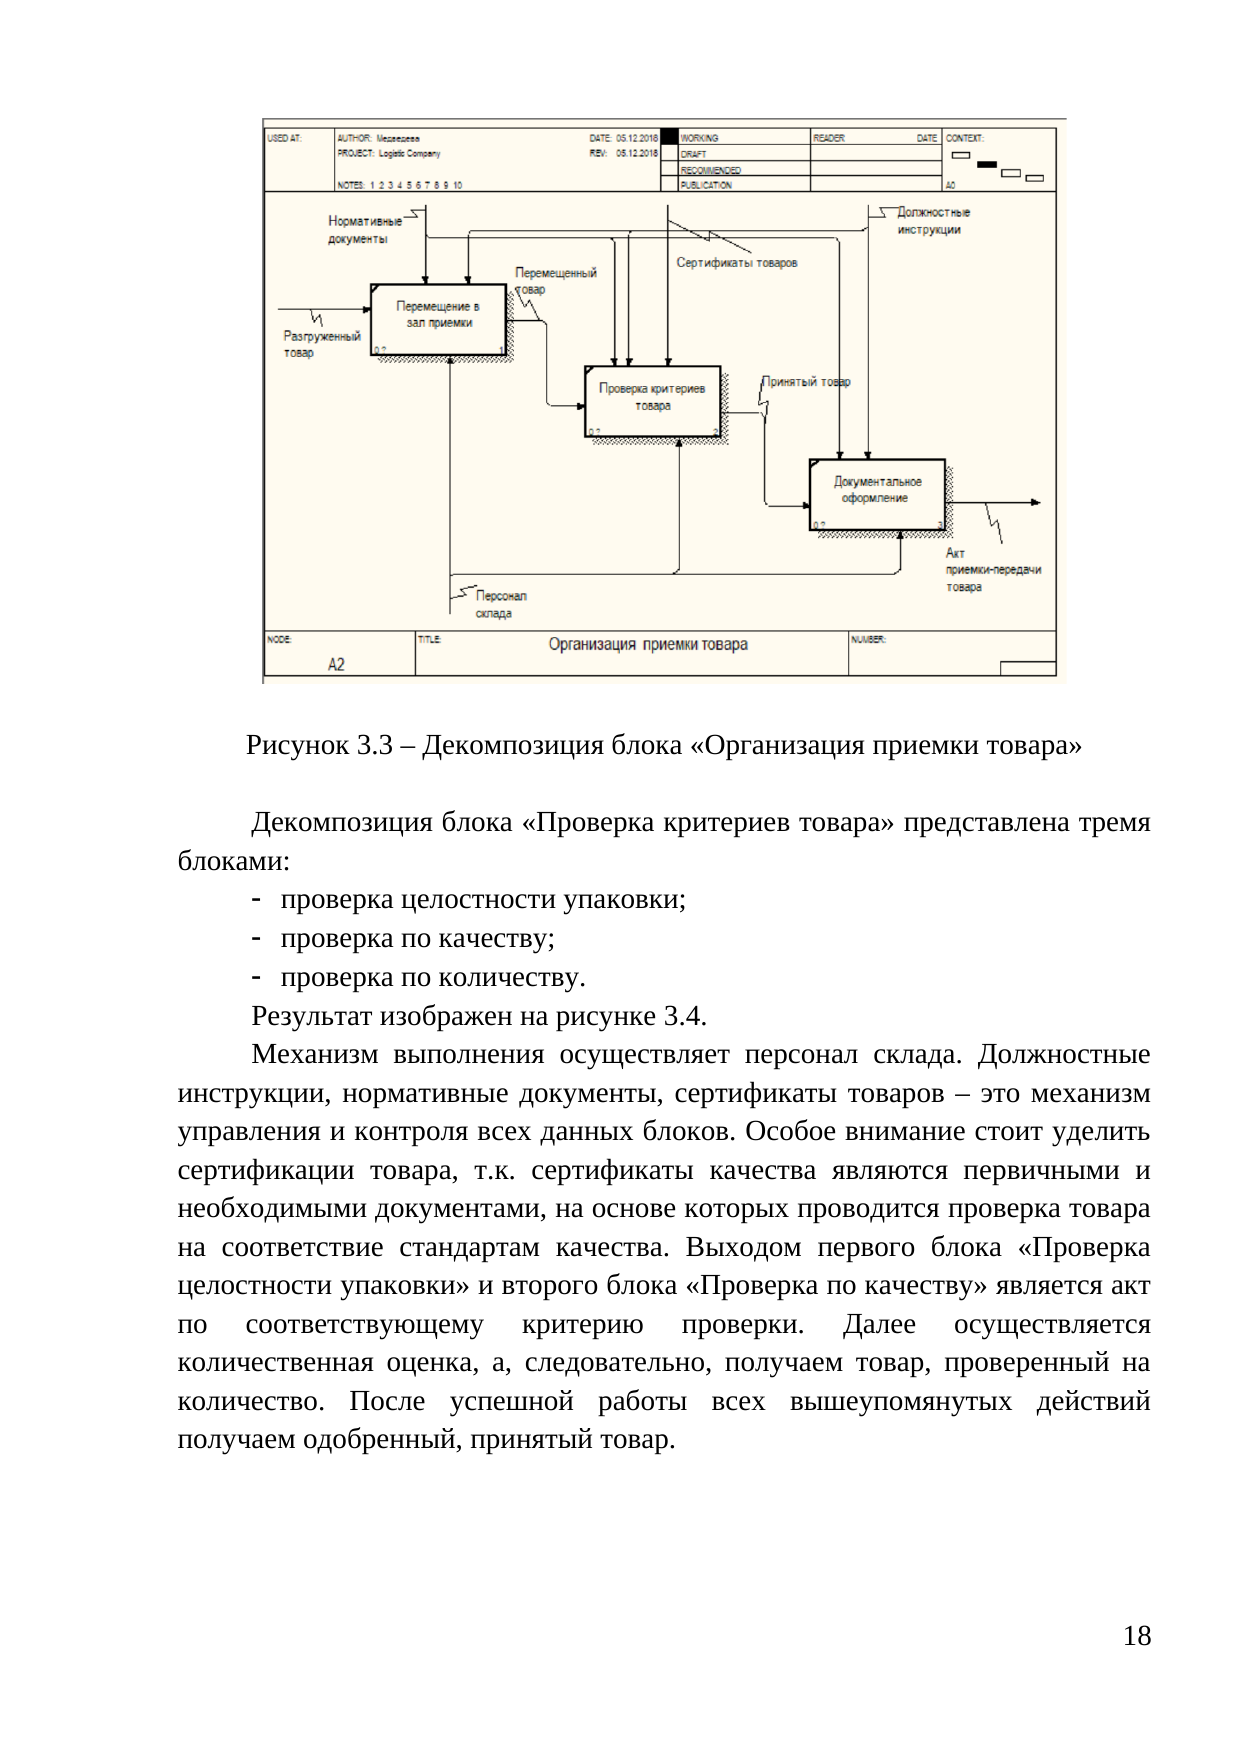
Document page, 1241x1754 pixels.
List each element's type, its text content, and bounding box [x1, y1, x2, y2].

text Механизм выполнения осуществляет персонал склада. Должностные инструкции, нормативные документы, сертификаты товаров – это механизм управления и контроля всех данных блоков. Особое внимание стоит уделить сертификации товара, т.к. сертификаты качества являются первичными и необходимыми документами, на основе которых проводится проверка товара на соответствие стандартам качества. Выходом первого блока «Проверка целостности упаковки» и второго блока «Проверка по качеству» является акт по соответствующему критерию проверки. Далее осуществляется количественная оценка, а, следовательно, получаем товар, проверенный на количество. После успешной работы всех вышеупомянутых действий получаем одобренный, принятый товар. [177, 1036, 1152, 1455]
list проверка по качеству; [177, 920, 1152, 954]
picture [262, 118, 1067, 684]
list проверка по количеству. [177, 959, 1152, 993]
text Результат изображен на рисунке 3.4. [177, 998, 1152, 1031]
list проверка целостности упаковки; [177, 882, 1152, 915]
text Рисунок 3.3 – Декомпозиция блока «Организация приемки товара» [177, 727, 1152, 761]
text Декомпозиция блока «Проверка критериев товара» представлена тремя блоками: [177, 804, 1152, 877]
